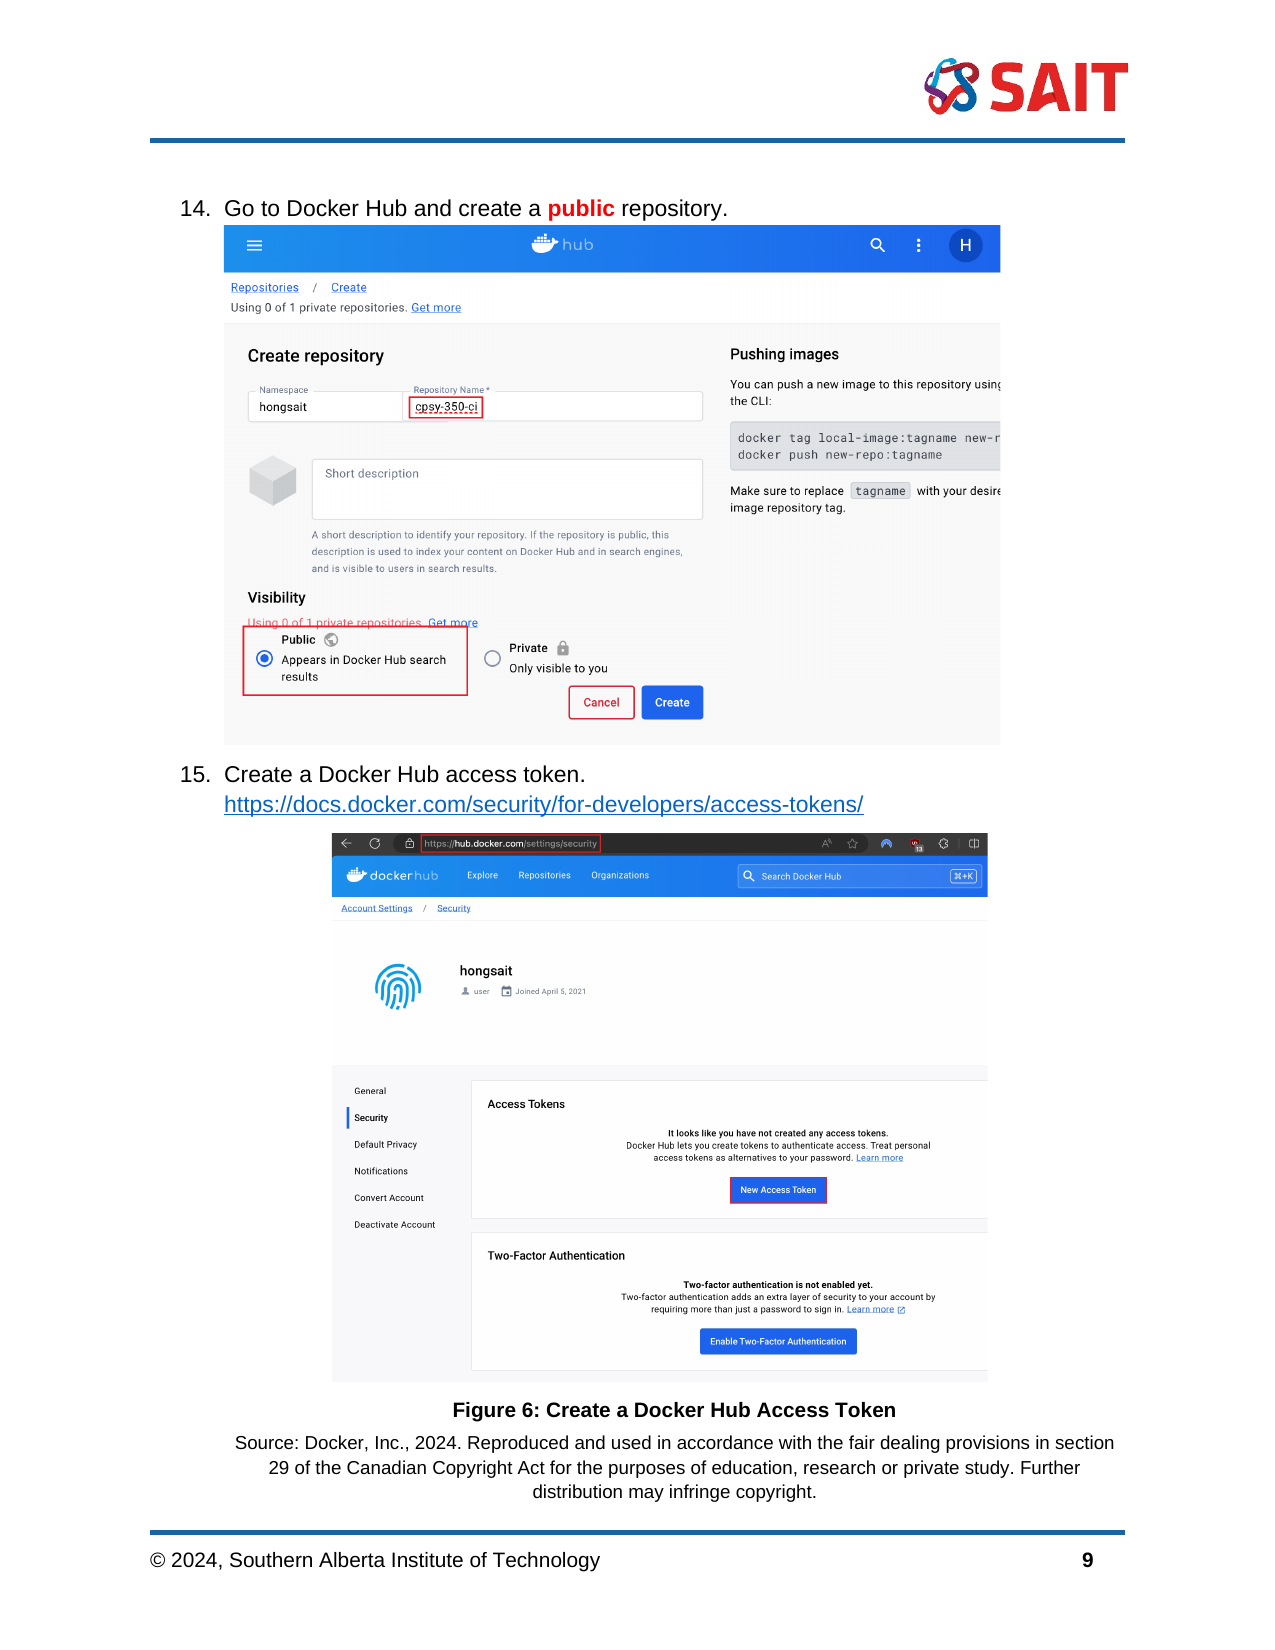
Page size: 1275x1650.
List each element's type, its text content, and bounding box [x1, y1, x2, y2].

text Figure 6: Create a Docker Hub Access Token [224, 1398, 1125, 1422]
text Source: Docker, Inc., 2024. Reproduced and used in accordance with the fair dealing provisions in section 29 of the Canadian Copyright Act for the purposes of education, research or private study. Further distribution may infringe copyright. [224, 1432, 1125, 1503]
picture [900, 34, 1152, 138]
picture [331, 833, 988, 1382]
picture [223, 225, 1001, 745]
list Create a Docker Hub access token. https://docs.docker.com/security/for-developers/access-tokens/ [179, 761, 1125, 817]
